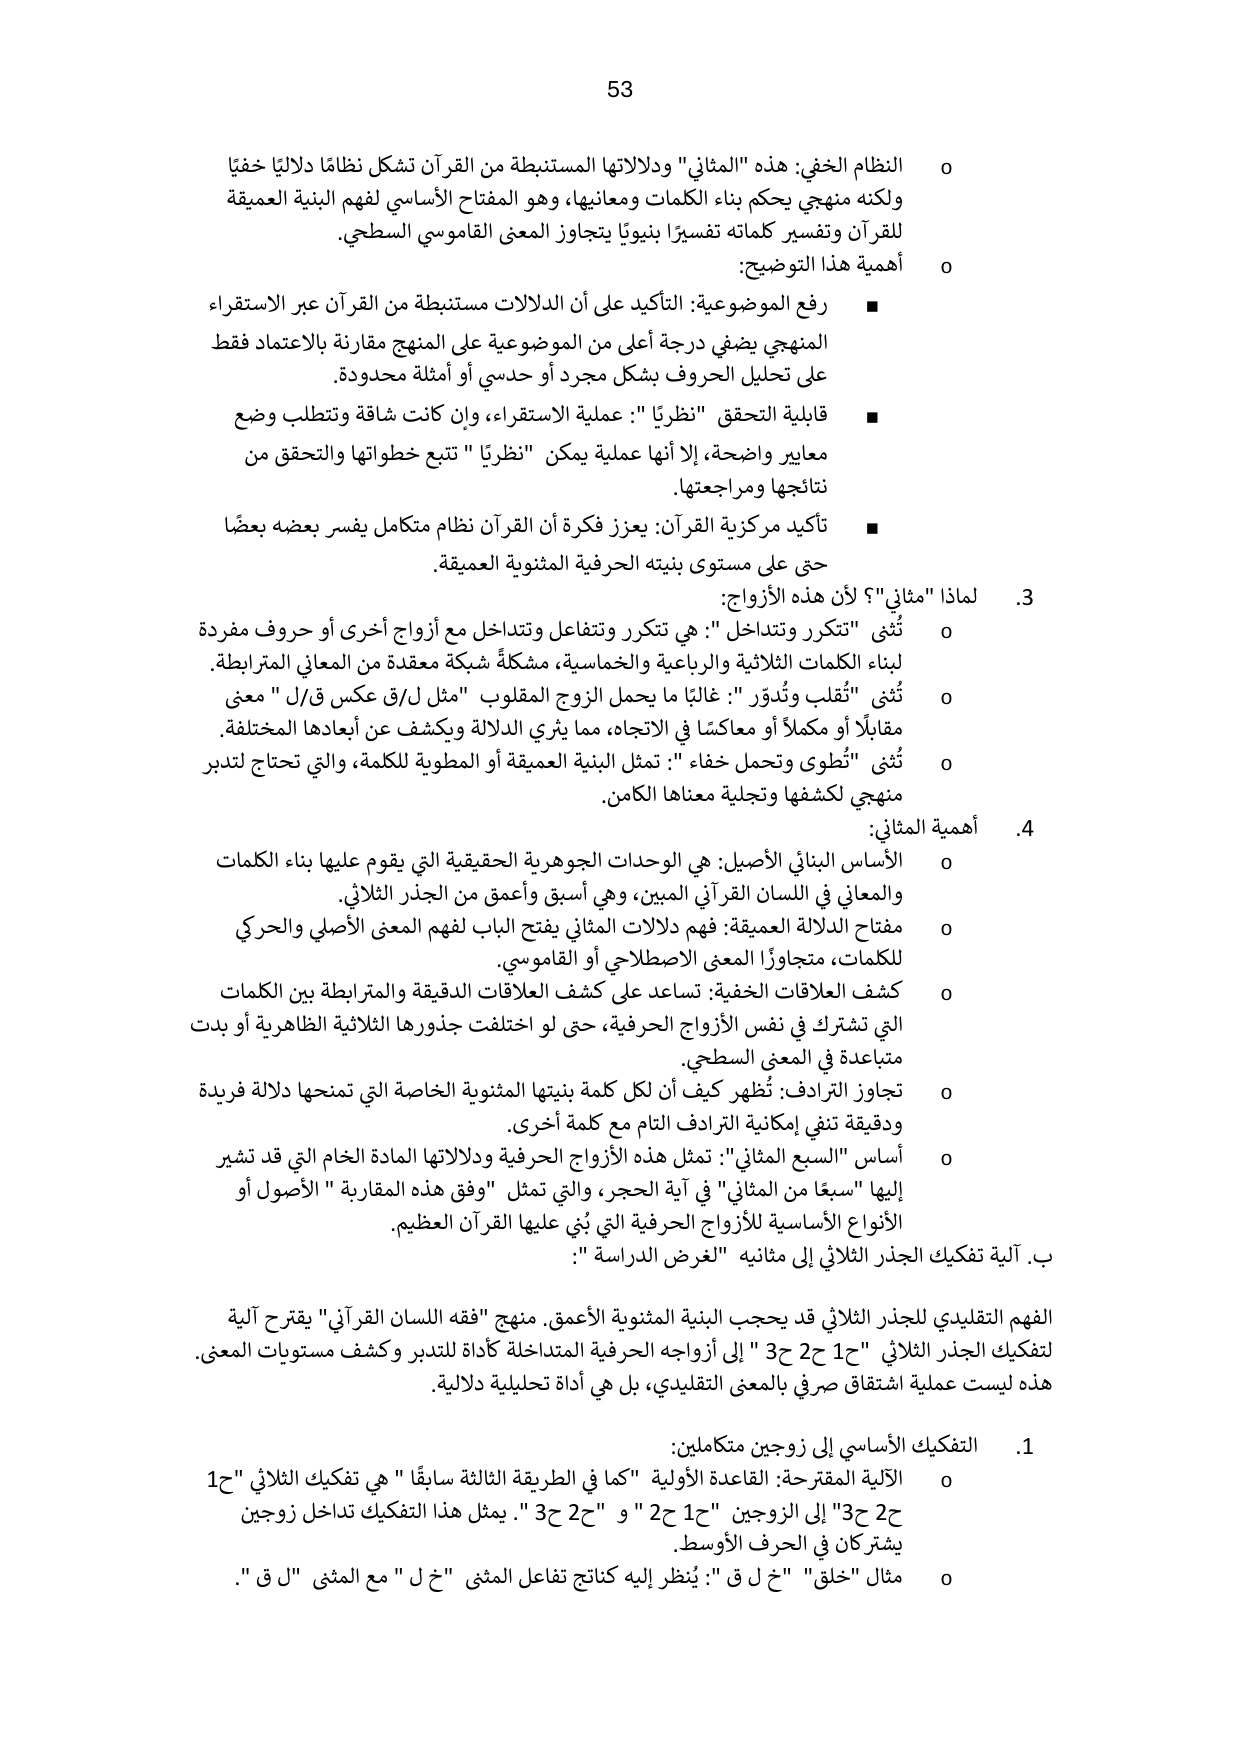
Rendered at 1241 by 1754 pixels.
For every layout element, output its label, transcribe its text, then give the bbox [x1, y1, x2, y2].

list تجاوز الترادف: تُظهر كيف أن لكل كلمة بنيتها المثنوية الخاصة التي تمنحها دلالة فريدة ودقيقة تنفي إمكانية الترادف التام مع كلمة أخرى. [187, 1075, 940, 1139]
list الآلية المقترحة: القاعدة الأولية "كما في الطريقة الثالثة سابقًا " هي تفكيك الثلاثي "ح1 ح2 ح3" إلى الزوجين "ح1 ح2 " و "ح2 ح3 ". يمثل هذا التفكيك تداخل زوجين يشتركان في الحرف الأوسط. [187, 1463, 940, 1559]
list أهمية هذا التوضيح: [187, 249, 940, 279]
list كشف العلاقات الخفية: تساعد على كشف العلاقات الدقيقة والمترابطة بين الكلمات التي تشترك في نفس الأزواج الحرفية، حتى لو اختلفت جذورها الثلاثية الظاهرية أو بدت متباعدة في المعنى السطحي. [187, 977, 940, 1073]
list تُثنى "تُطوى وتحمل خفاء ": تمثل البنية العميقة أو المطوية للكلمة، والتي تحتاج لتدبر منهجي لكشفها وتجلية معناها الكامن. [187, 746, 940, 809]
list أهمية المثاني: [187, 812, 1015, 842]
list أساس "السبع المثاني": تمثل هذه الأزواج الحرفية ودلالاتها المادة الخام التي قد تشير إليها "سبعًا من المثاني" في آية الحجر، والتي تمثل "وفق هذه المقاربة " الأصول أو الأنواع الأساسية للأزواج الحرفية التي بُني عليها القرآن العظيم. [187, 1141, 940, 1237]
list تأكيد مركزية القرآن: يعزز فكرة أن القرآن نظام متكامل يفسر بعضه بعضًا حتى على مستوى بنيته الحرفية المثنوية العميقة. [187, 503, 865, 579]
list الأساس البنائي الأصيل: هي الوحدات الجوهرية الحقيقية التي يقوم عليها بناء الكلمات والمعاني في اللسان القرآني المبين، وهي أسبق وأعمق من الجذر الثلاثي. [187, 845, 940, 908]
list التفكيك الأساسي إلى زوجين متكاملين: [187, 1430, 1015, 1460]
list مفتاح الدلالة العميقة: فهم دلالات المثاني يفتح الباب لفهم المعنى الأصلي والحركي للكلمات، متجاوزًا المعنى الاصطلاحي أو القاموسي. [187, 911, 940, 974]
text ب. آلية تفكيك الجذر الثلاثي إلى مثانيه "لغرض الدراسة ": [187, 1240, 1053, 1270]
list النظام الخفي: هذه "المثاني" ودلالاتها المستنبطة من القرآن تشكل نظامًا دلاليًا خفيًا ولكنه منهجي يحكم بناء الكلمات ومعانيها، وهو المفتاح الأساسي لفهم البنية العميقة للقرآن وتفسير كلماته تفسيرًا بنيويًا يتجاوز المعنى القاموسي السطحي. [187, 150, 940, 246]
list مثال "خلق" "خ ل ق ": يُنظر إليه كناتج تفاعل المثنى "خ ل " مع المثنى "ل ق ". [187, 1562, 940, 1592]
list تُثنى "تُقلب وتُدوّر ": غالبًا ما يحمل الزوج المقلوب "مثل ل/ق عكس ق/ل " معنى مقابلًا أو مكملاً أو معاكسًا في الاتجاه، مما يثري الدلالة ويكشف عن أبعادها المختلفة. [187, 680, 940, 744]
list قابلية التحقق "نظريًا ": عملية الاستقراء، وإن كانت شاقة وتتطلب وضع معايير واضحة، إلا أنها عملية يمكن "نظريًا " تتبع خطواتها والتحقق من نتائجها ومراجعتها. [187, 393, 865, 501]
list رفع الموضوعية: التأكيد على أن الدلالات مستنبطة من القرآن عبر الاستقراء المنهجي يضفي درجة أعلى من الموضوعية على المنهج مقارنة بالاعتماد فقط على تحليل الحروف بشكل مجرد أو حدسي أو أمثلة محدودة. [187, 282, 865, 390]
text الفهم التقليدي للجذر الثلاثي قد يحجب البنية المثنوية الأعمق. منهج "فقه اللسان القرآني" يقترح آلية لتفكيك الجذر الثلاثي "ح1 ح2 ح3 " إلى أزواجه الحرفية المتداخلة كأداة للتدبر وكشف مستويات المعنى. هذه ليست عملية اشتقاق صرفي بالمعنى التقليدي، بل هي أداة تحليلية دلالية. [187, 1302, 1053, 1398]
list تُثنى "تتكرر وتتداخل ": هي تتكرر وتتفاعل وتتداخل مع أزواج أخرى أو حروف مفردة لبناء الكلمات الثلاثية والرباعية والخماسية، مشكلةً شبكة معقدة من المعاني المترابطة. [187, 614, 940, 678]
list لماذا "مثاني"؟ لأن هذه الأزواج: [187, 582, 1015, 612]
